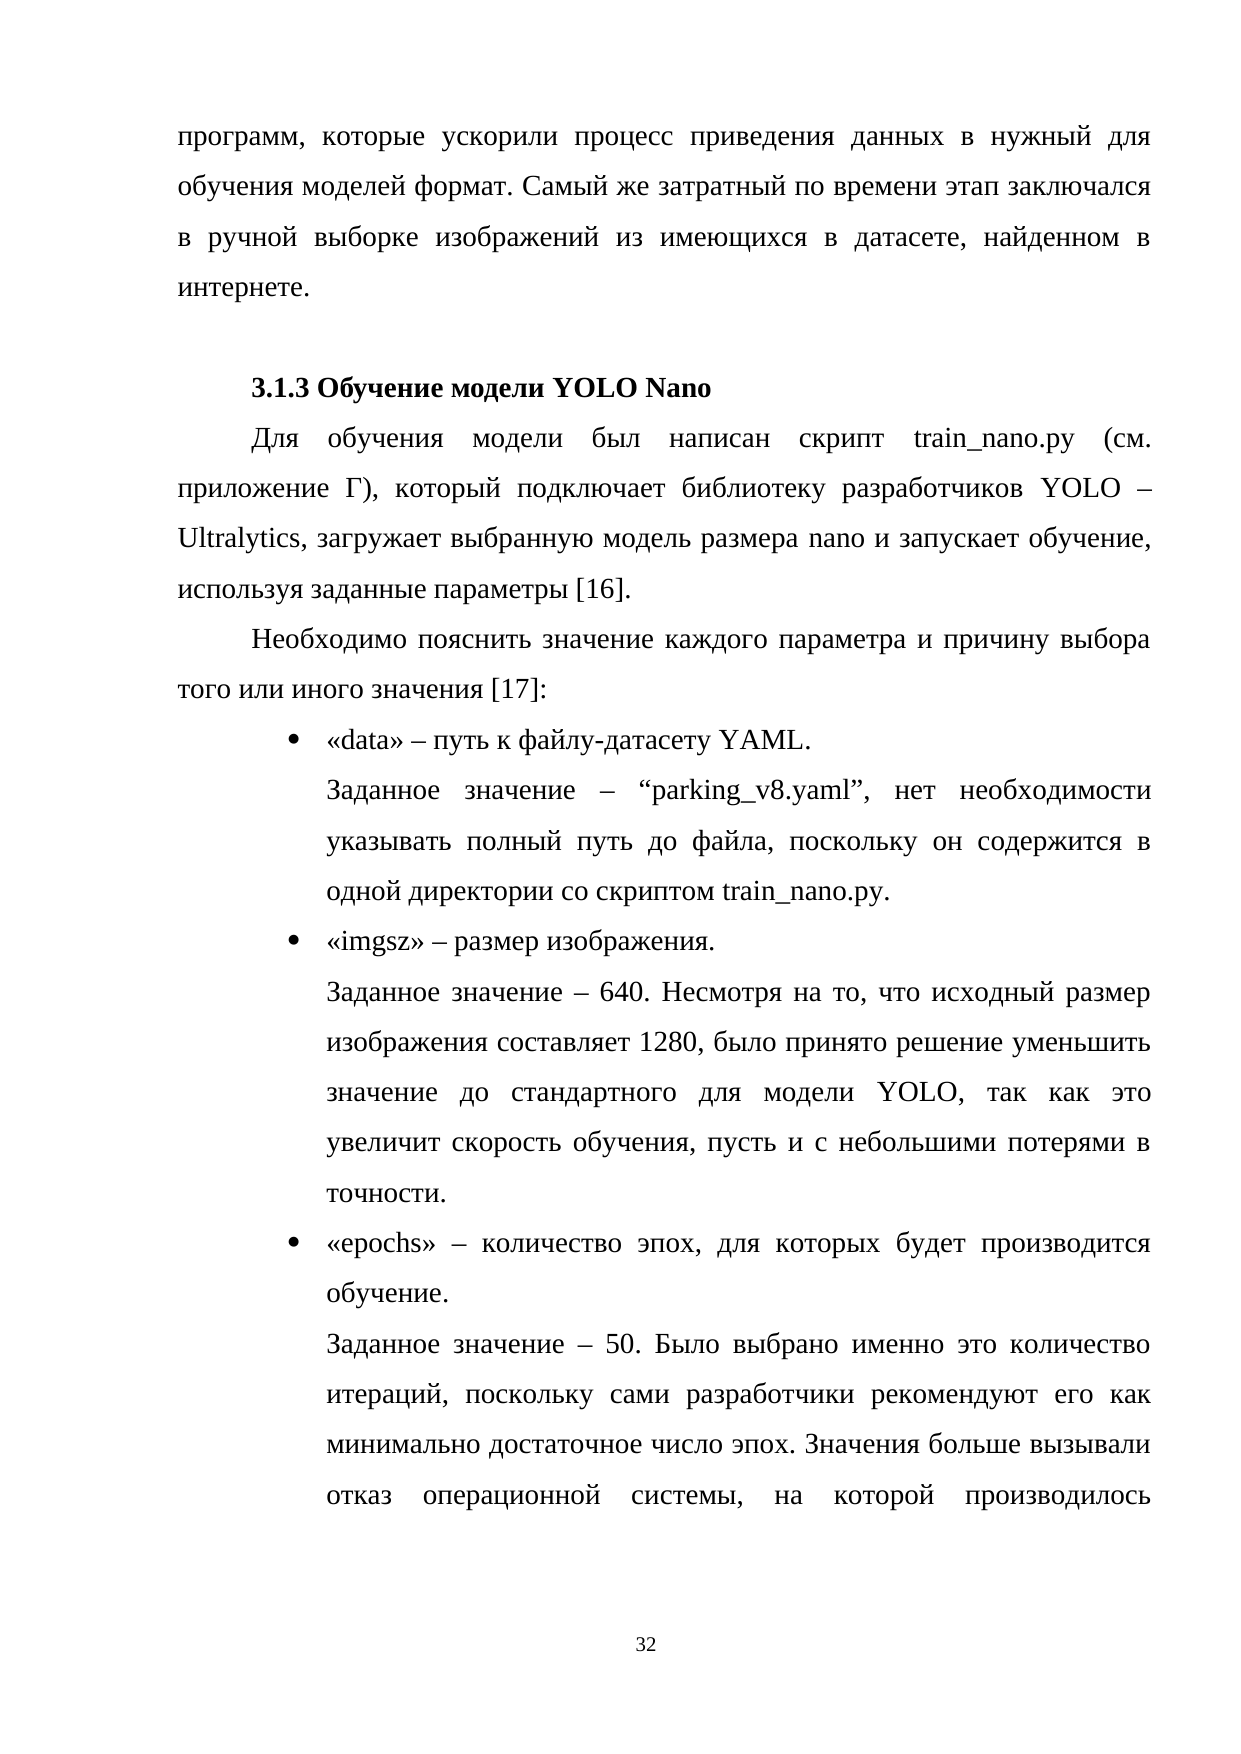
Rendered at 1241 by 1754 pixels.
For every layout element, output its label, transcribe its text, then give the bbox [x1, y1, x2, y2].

subtitle 3.1.3 Обучение модели YOLO Nano [251, 370, 1152, 403]
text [177, 118, 1152, 303]
list «epochs» – количество эпох, для которых будет производится обучение. [288, 1225, 1152, 1309]
text Для обучения модели был написан скрипт train_nano.py (см. приложение Г), который подключает библиотеку разработчиков YOLO – Ultralytics, загружает выбранную модель размера nano и запускает обучение, используя заданные параметры [16]. [177, 420, 1152, 604]
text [326, 1326, 1152, 1510]
text Заданное значение – 640. Несмотря на то, что исходный размер изображения составляет 1280, было принято решение уменьшить значение до стандартного для модели YOLO, так как это увеличит скорость обучения, пусть и с небольшими потерями в точности. [326, 974, 1152, 1208]
text Заданное значение – “parking_v8.yaml”, нет необходимости указывать полный путь до файла, поскольку он содержится в одной директории со скриптом train_nano.py. [326, 772, 1152, 906]
list «data» – путь к файлу-датасету YAML. [288, 722, 1152, 756]
list «imgsz» – размер изображения. [288, 923, 1152, 957]
text Необходимо пояснить значение каждого параметра и причину выбора того или иного значения [17]: [177, 621, 1152, 705]
